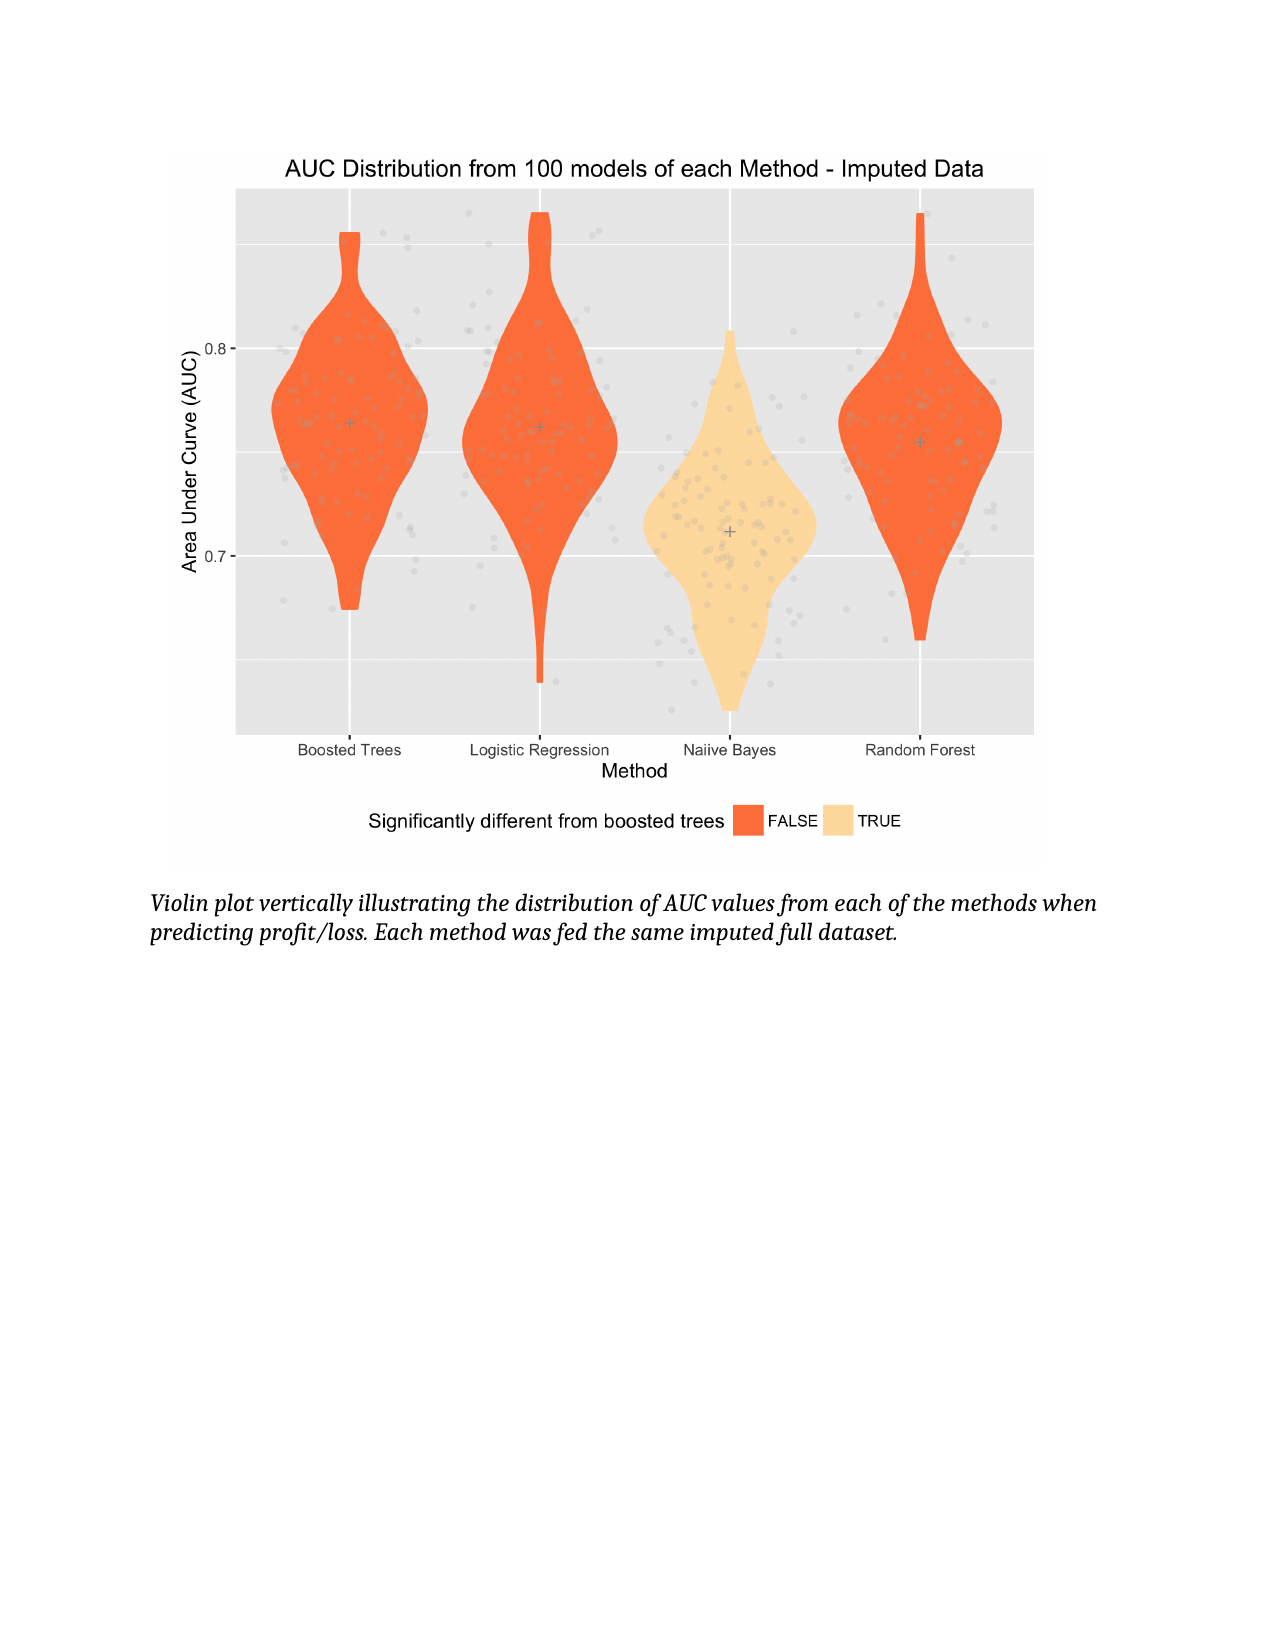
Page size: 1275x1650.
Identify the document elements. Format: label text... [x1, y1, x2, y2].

text Violin plot vertically illustrating the distribution of AUC values from each of the methods when predicting profit/loss. Each method was fed the same imputed full dataset. [150, 889, 1125, 947]
picture [168, 150, 1044, 869]
